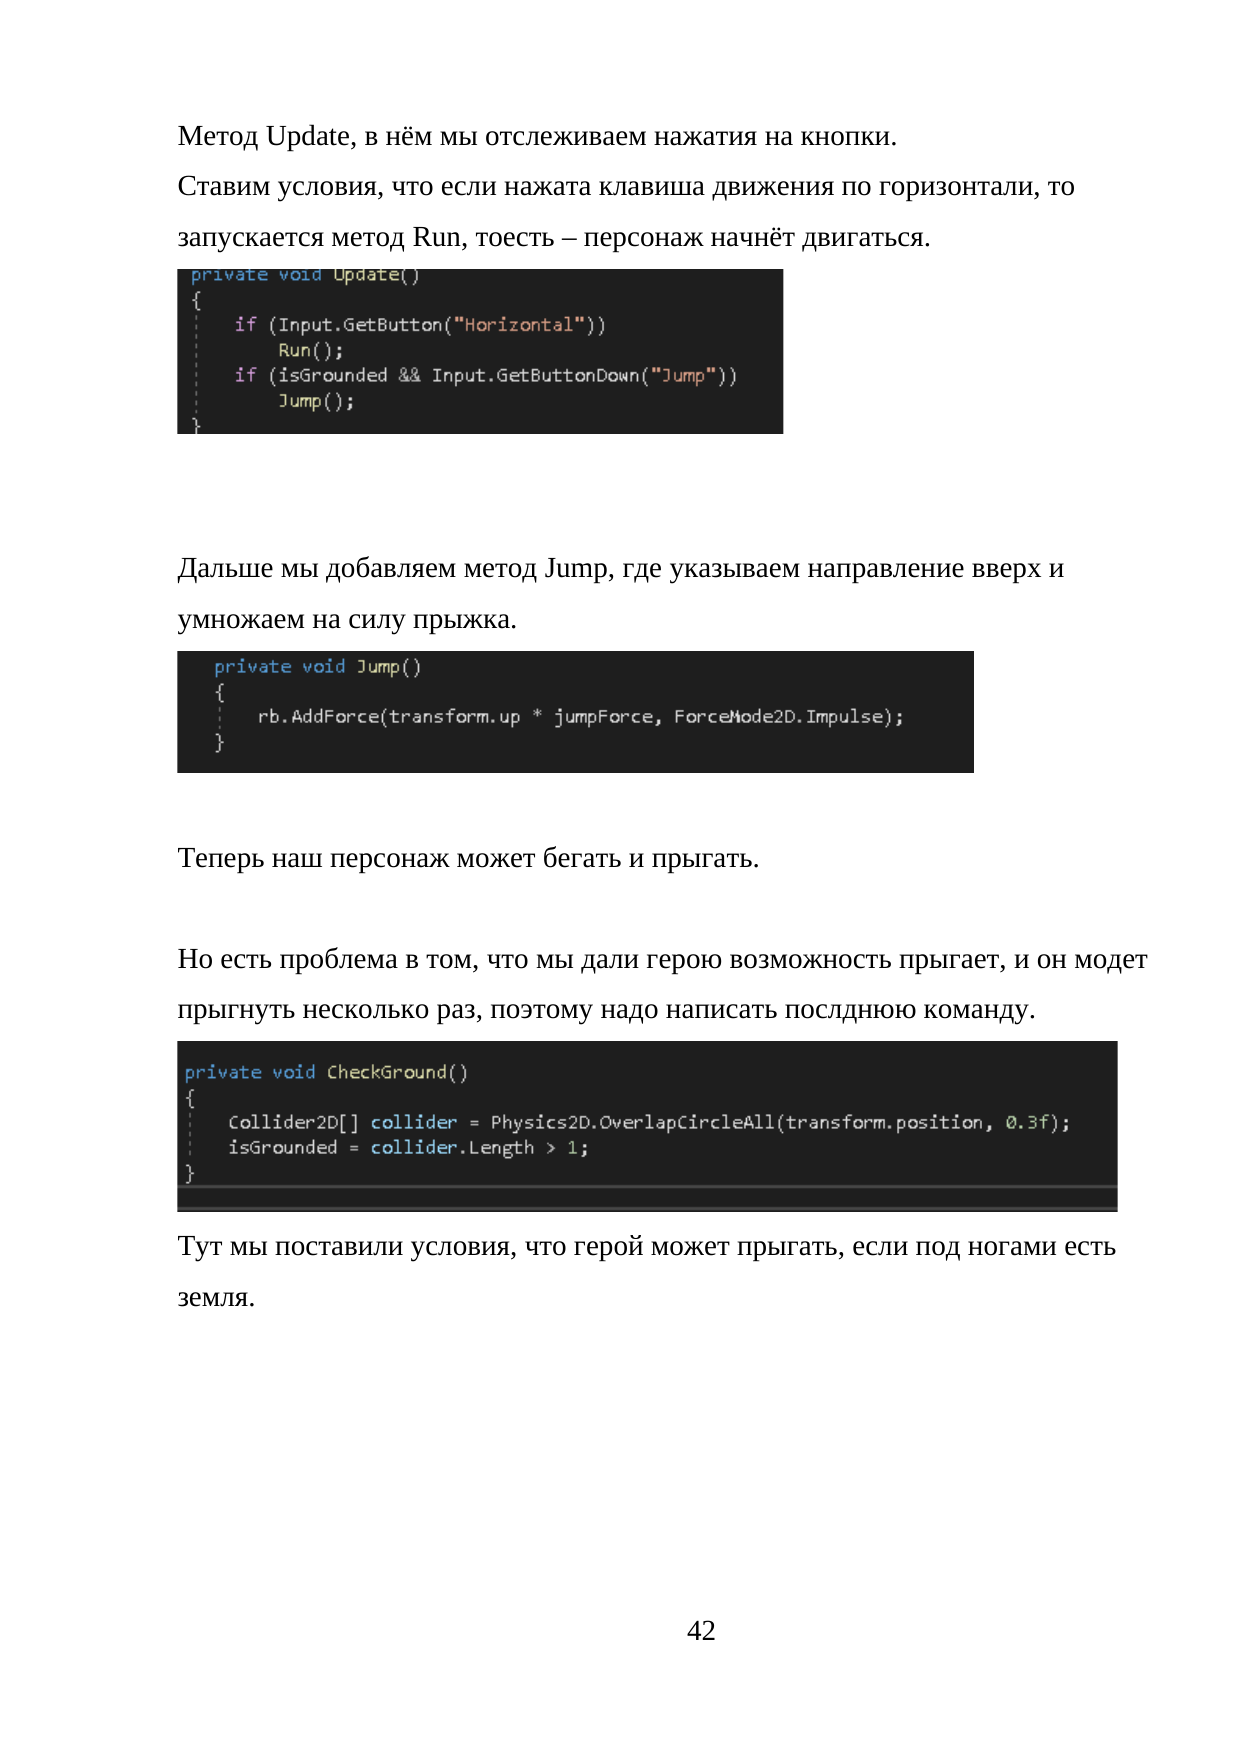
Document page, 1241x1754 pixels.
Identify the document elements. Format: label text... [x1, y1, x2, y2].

text Дальше мы добавляем метод Jump, где указываем направление вверх и умножаем на силу прыжка. [177, 551, 1152, 634]
text Но есть проблема в том, что мы дали герою возможность прыгает, и он модет прыгнуть несколько раз, поэтому надо написать послднюю команду. [177, 941, 1152, 1024]
picture [177, 651, 974, 773]
picture [177, 1041, 1118, 1212]
text Тут мы поставили условия, что герой может прыгать, если под ногами есть земля. [177, 1228, 1152, 1312]
text Метод Update, в нём мы отслеживаем нажатия на кнопки. [177, 118, 1152, 152]
picture [177, 269, 784, 434]
text Ставим условия, что если нажата клавиша движения по горизонтали, то запускается метод Run, тоесть – персонаж начнёт двигаться. [177, 168, 1152, 252]
text Теперь наш персонаж может бегать и прыгать. [177, 840, 1152, 874]
